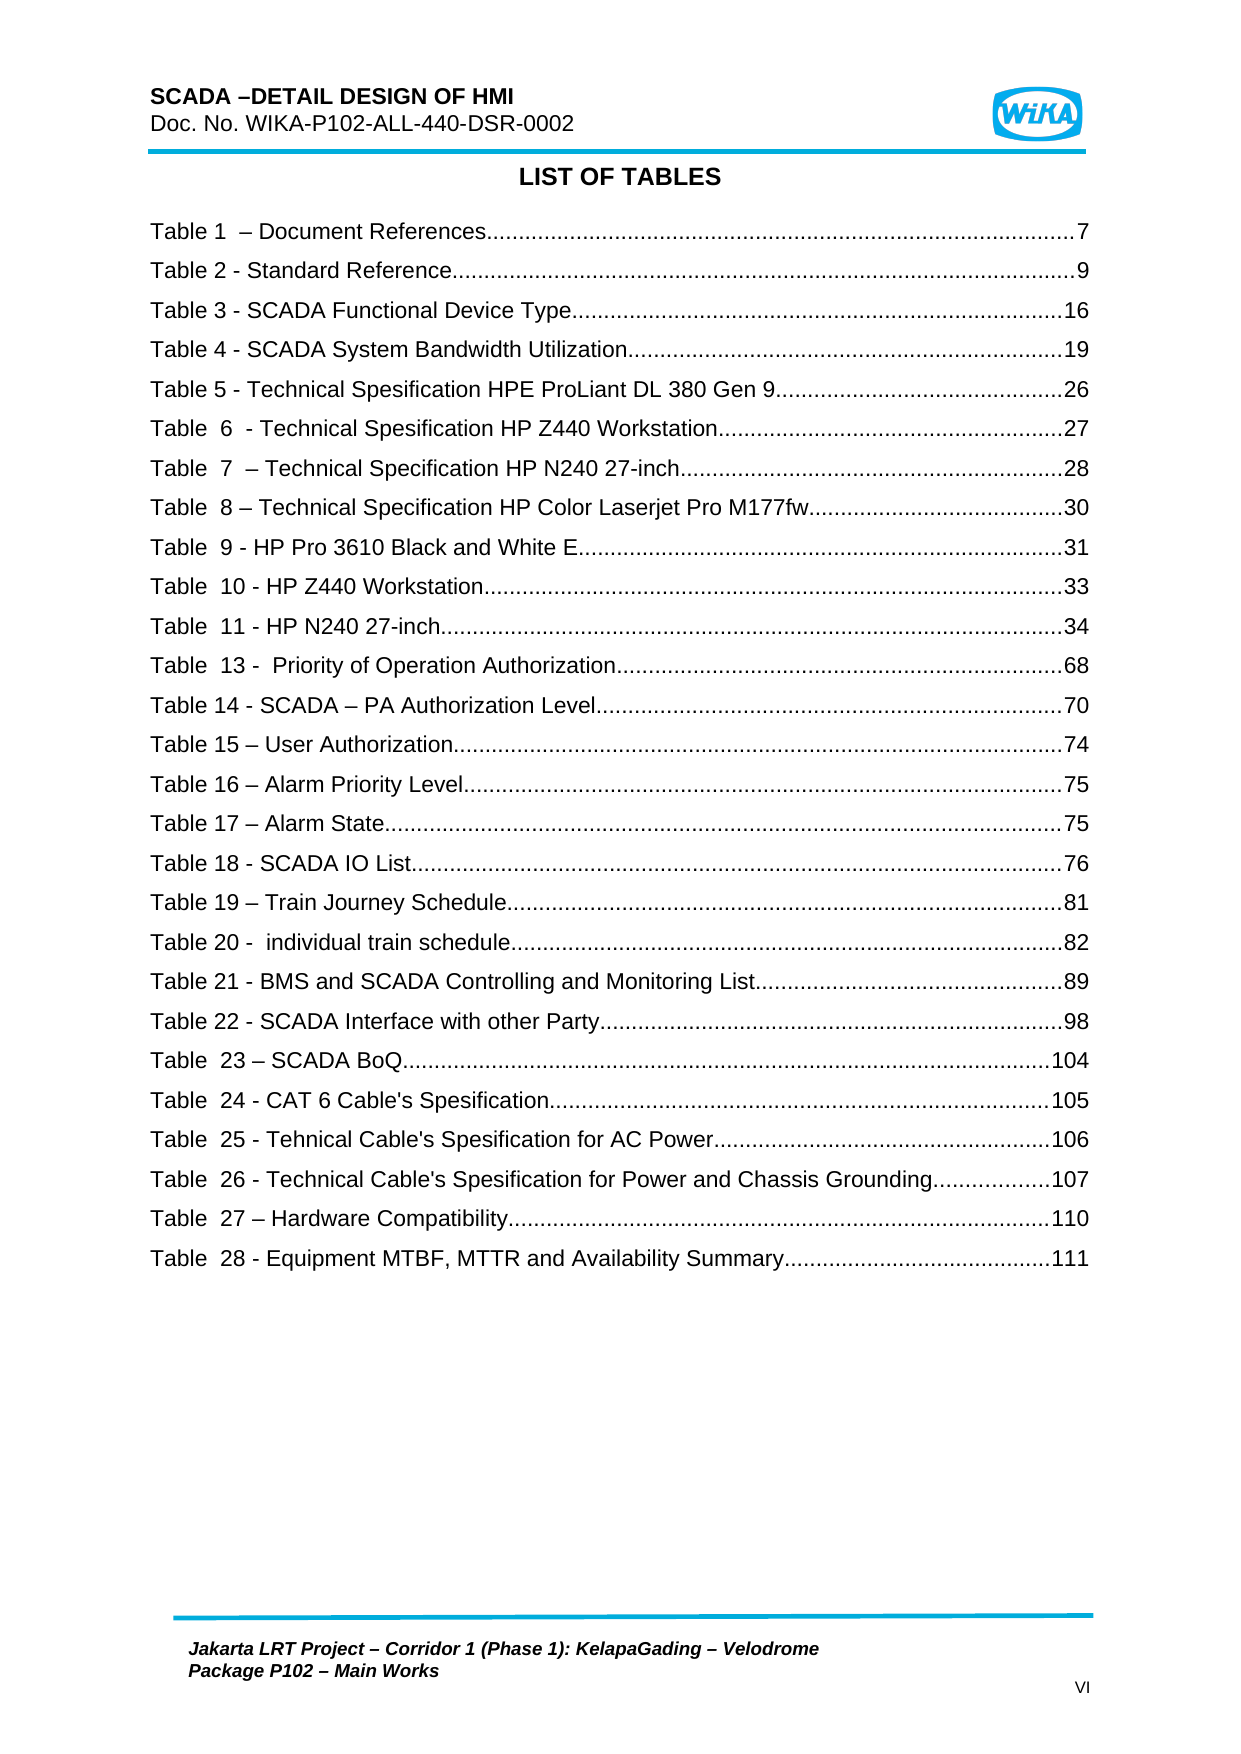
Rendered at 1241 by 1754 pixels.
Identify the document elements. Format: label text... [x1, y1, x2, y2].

text Table 23 – SCADA BoQ 104 [150, 1047, 1090, 1073]
picture [989, 83, 1086, 146]
text Table 15 – User Authorization 74 [150, 731, 1090, 758]
text Table 21 - BMS and SCADA Controlling and Monitoring List 89 [150, 968, 1090, 994]
text Table 5 - Technical Spesification HPE ProLiant DL 380 Gen 9 26 [150, 376, 1090, 402]
text Table 9 - HP Pro 3610 Black and White E 31 [150, 534, 1090, 560]
text Table 10 - HP Z440 Workstation 33 [150, 573, 1090, 600]
text Table 28 - Equipment MTBF, MTTR and Availability Summary 111 [150, 1244, 1090, 1271]
subtitle LIST OF TABLES [150, 162, 1090, 191]
text Table 8 – Technical Specification HP Color Laserjet Pro M177fw 30 [150, 494, 1090, 521]
text Table 19 – Train Journey Schedule 81 [150, 889, 1090, 916]
text Table 24 - CAT 6 Cable's Spesification 105 [150, 1087, 1090, 1113]
text Table 6 - Technical Spesification HP Z440 Workstation 27 [150, 415, 1090, 442]
text Table 18 - SCADA IO List 76 [150, 850, 1090, 876]
text Table 27 – Hardware Compatibility 110 [150, 1205, 1090, 1231]
text Table 13 - Priority of Operation Authorization 68 [150, 652, 1090, 679]
text Table 3 - SCADA Functional Device Type 16 [150, 297, 1090, 323]
text Table 14 - SCADA – PA Authorization Level 70 [150, 692, 1090, 718]
text Table 17 – Alarm State 75 [150, 810, 1090, 837]
text Table 4 - SCADA System Bandwidth Utilization 19 [150, 336, 1090, 363]
text Table 11 - HP N240 27-inch 34 [150, 613, 1090, 639]
text Table 1 – Document References 7 [150, 218, 1090, 244]
text Table 16 – Alarm Priority Level 75 [150, 771, 1090, 797]
text Table 7 – Technical Specification HP N240 27-inch 28 [150, 455, 1090, 481]
text Table 26 - Technical Cable's Spesification for Power and Chassis Grounding 107 [150, 1166, 1090, 1192]
text Table 22 - SCADA Interface with other Party 98 [150, 1008, 1090, 1034]
text Table 25 - Tehnical Cable's Spesification for AC Power 106 [150, 1126, 1090, 1152]
text Table 20 - individual train schedule 82 [150, 929, 1090, 955]
text Table 2 - Standard Reference 9 [150, 257, 1090, 284]
